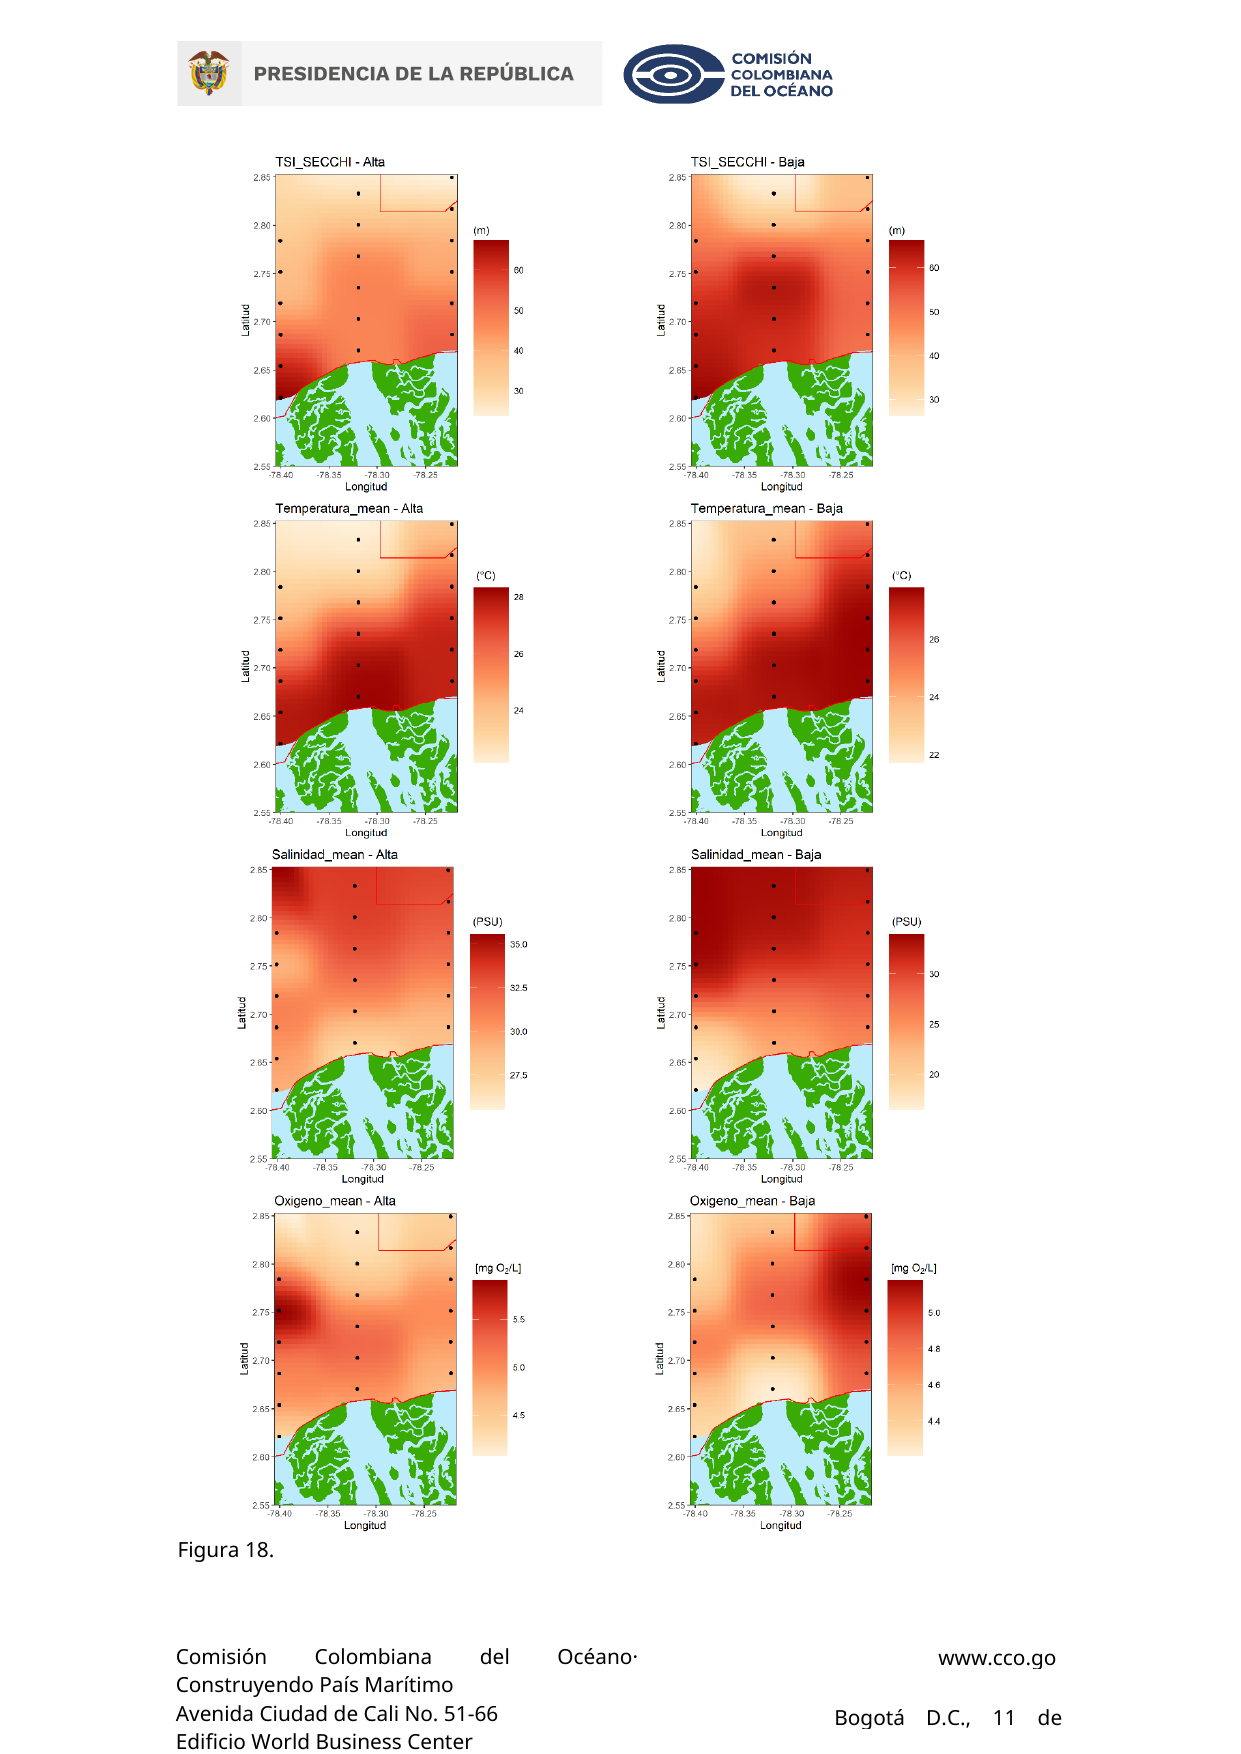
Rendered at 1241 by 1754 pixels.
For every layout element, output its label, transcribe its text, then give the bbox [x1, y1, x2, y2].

picture [642, 42, 824, 107]
picture [177, 151, 1008, 1536]
picture [177, 41, 603, 106]
text Figura 18. [177, 1536, 1063, 1564]
